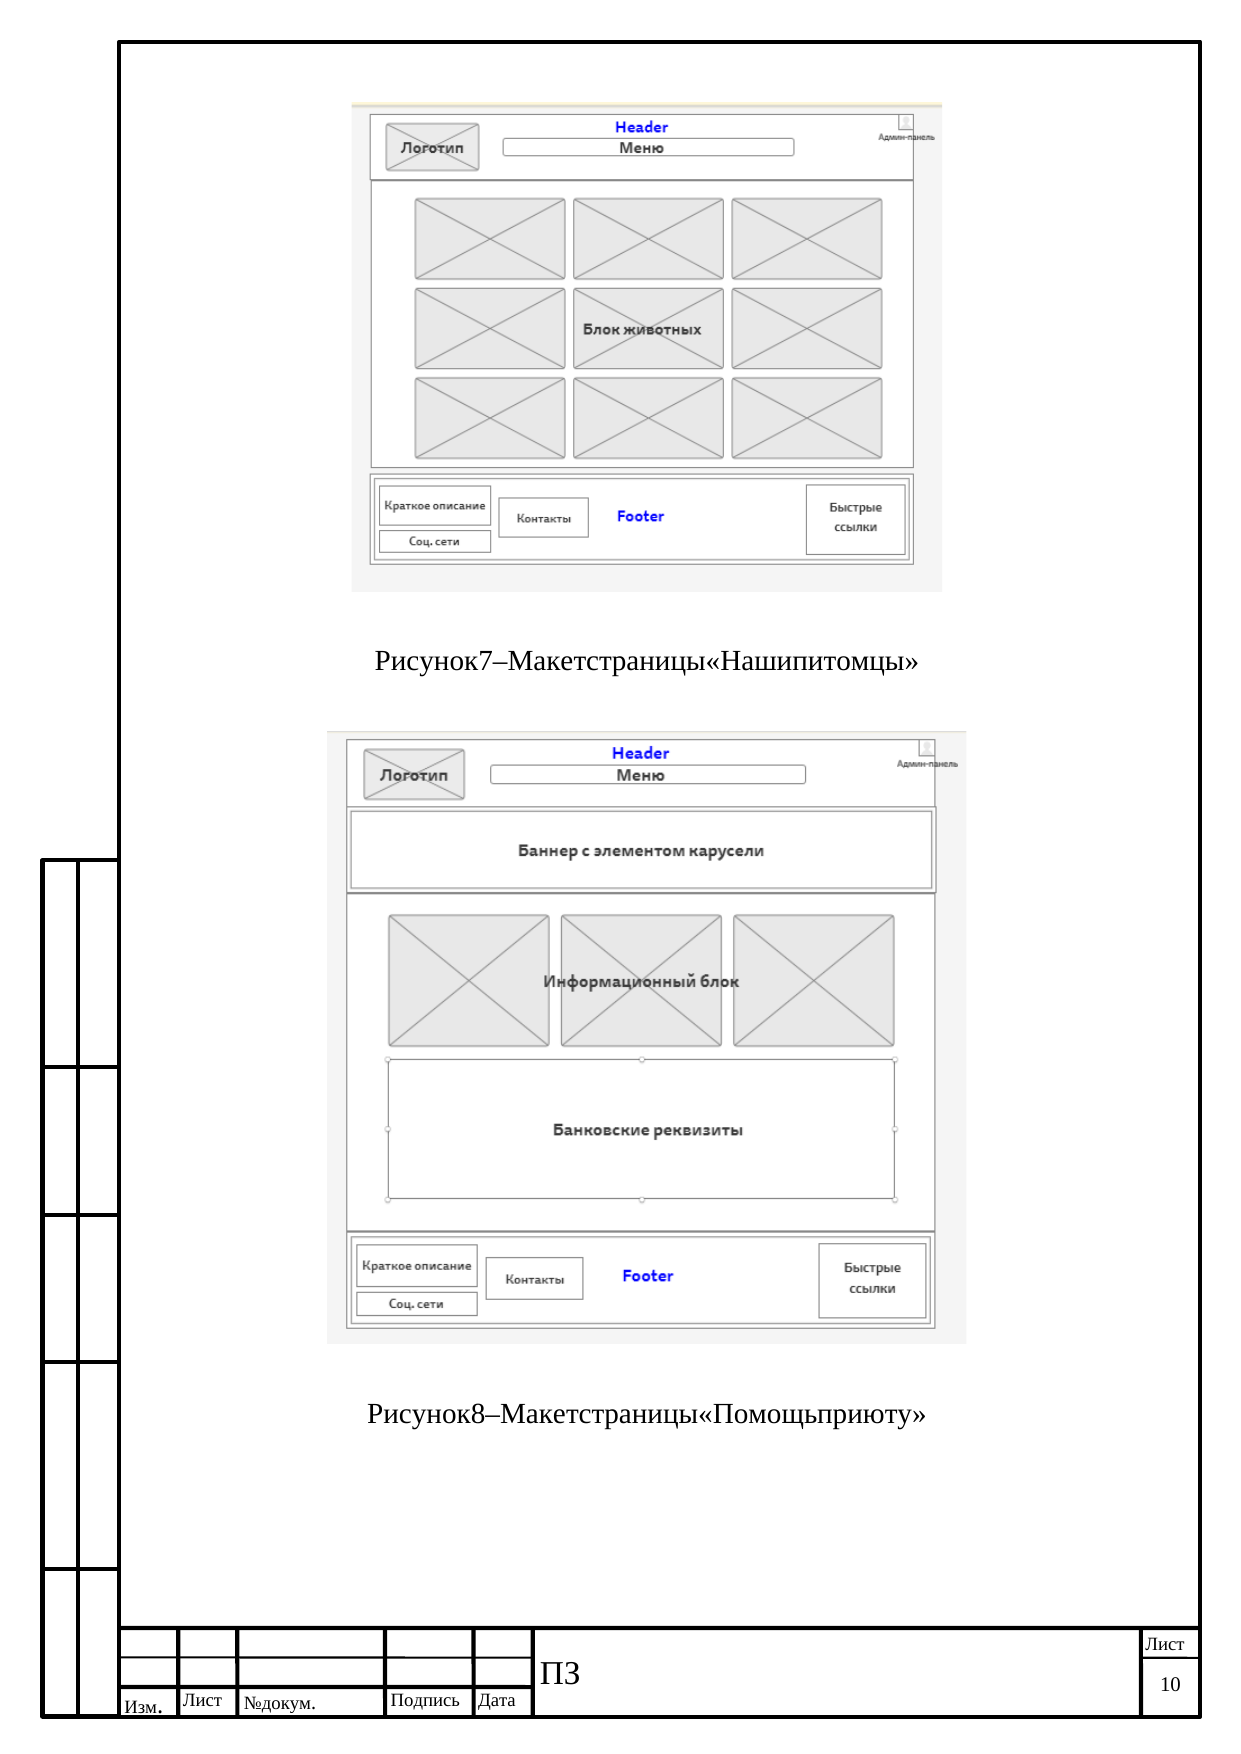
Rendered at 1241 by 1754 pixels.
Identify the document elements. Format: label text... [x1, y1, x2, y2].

picture [351, 102, 943, 592]
text Рисунок7–Макетстраницы«Нашипитомцы» [142, 643, 1152, 677]
picture [327, 731, 967, 1344]
text Рисунок8–Макетстраницы«Помощьприюту» [142, 1396, 1152, 1429]
